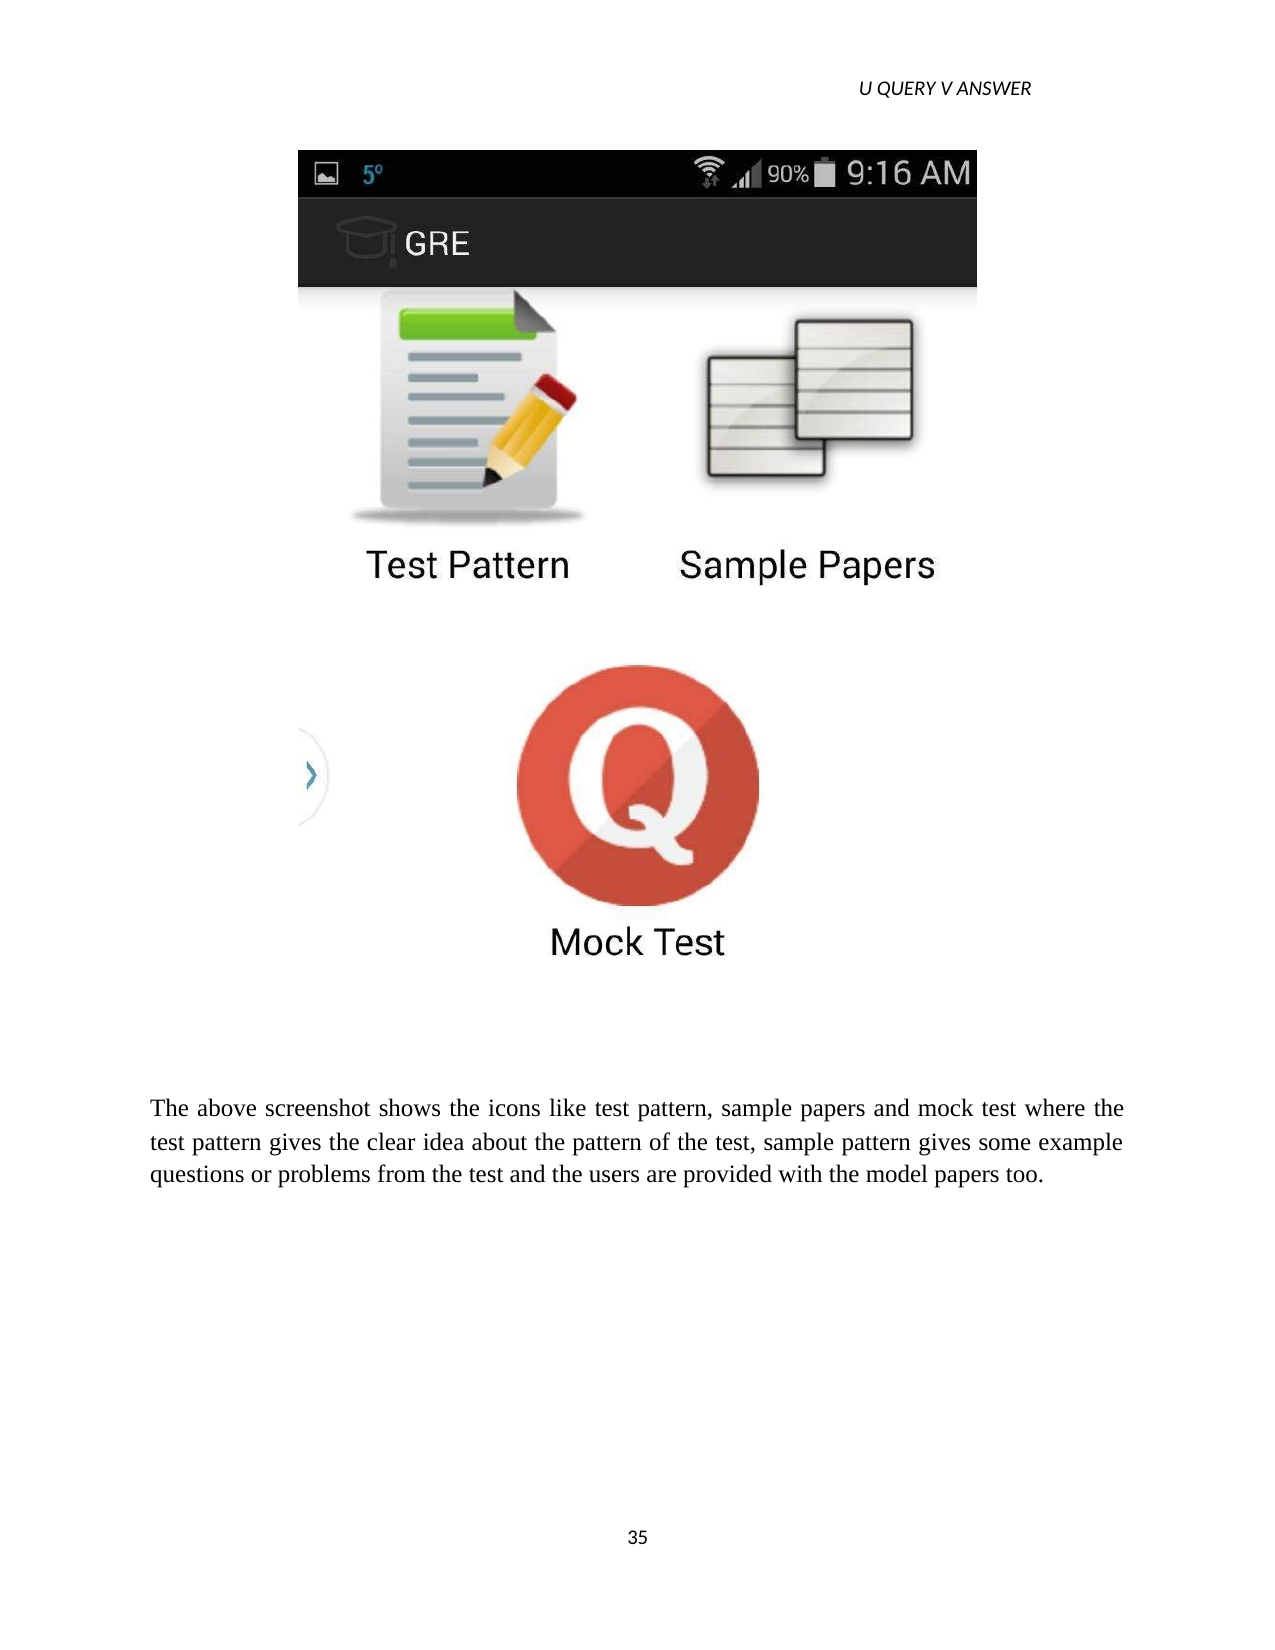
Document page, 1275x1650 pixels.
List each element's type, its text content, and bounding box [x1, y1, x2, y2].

picture [298, 150, 977, 1019]
text The above screenshot shows the icons like test pattern, sample papers and mock test where the test pattern gives the clear idea about the pattern of the test, sample pattern gives some example questions or problems from the test and the users are provided with the model papers too. [150, 1093, 1125, 1188]
